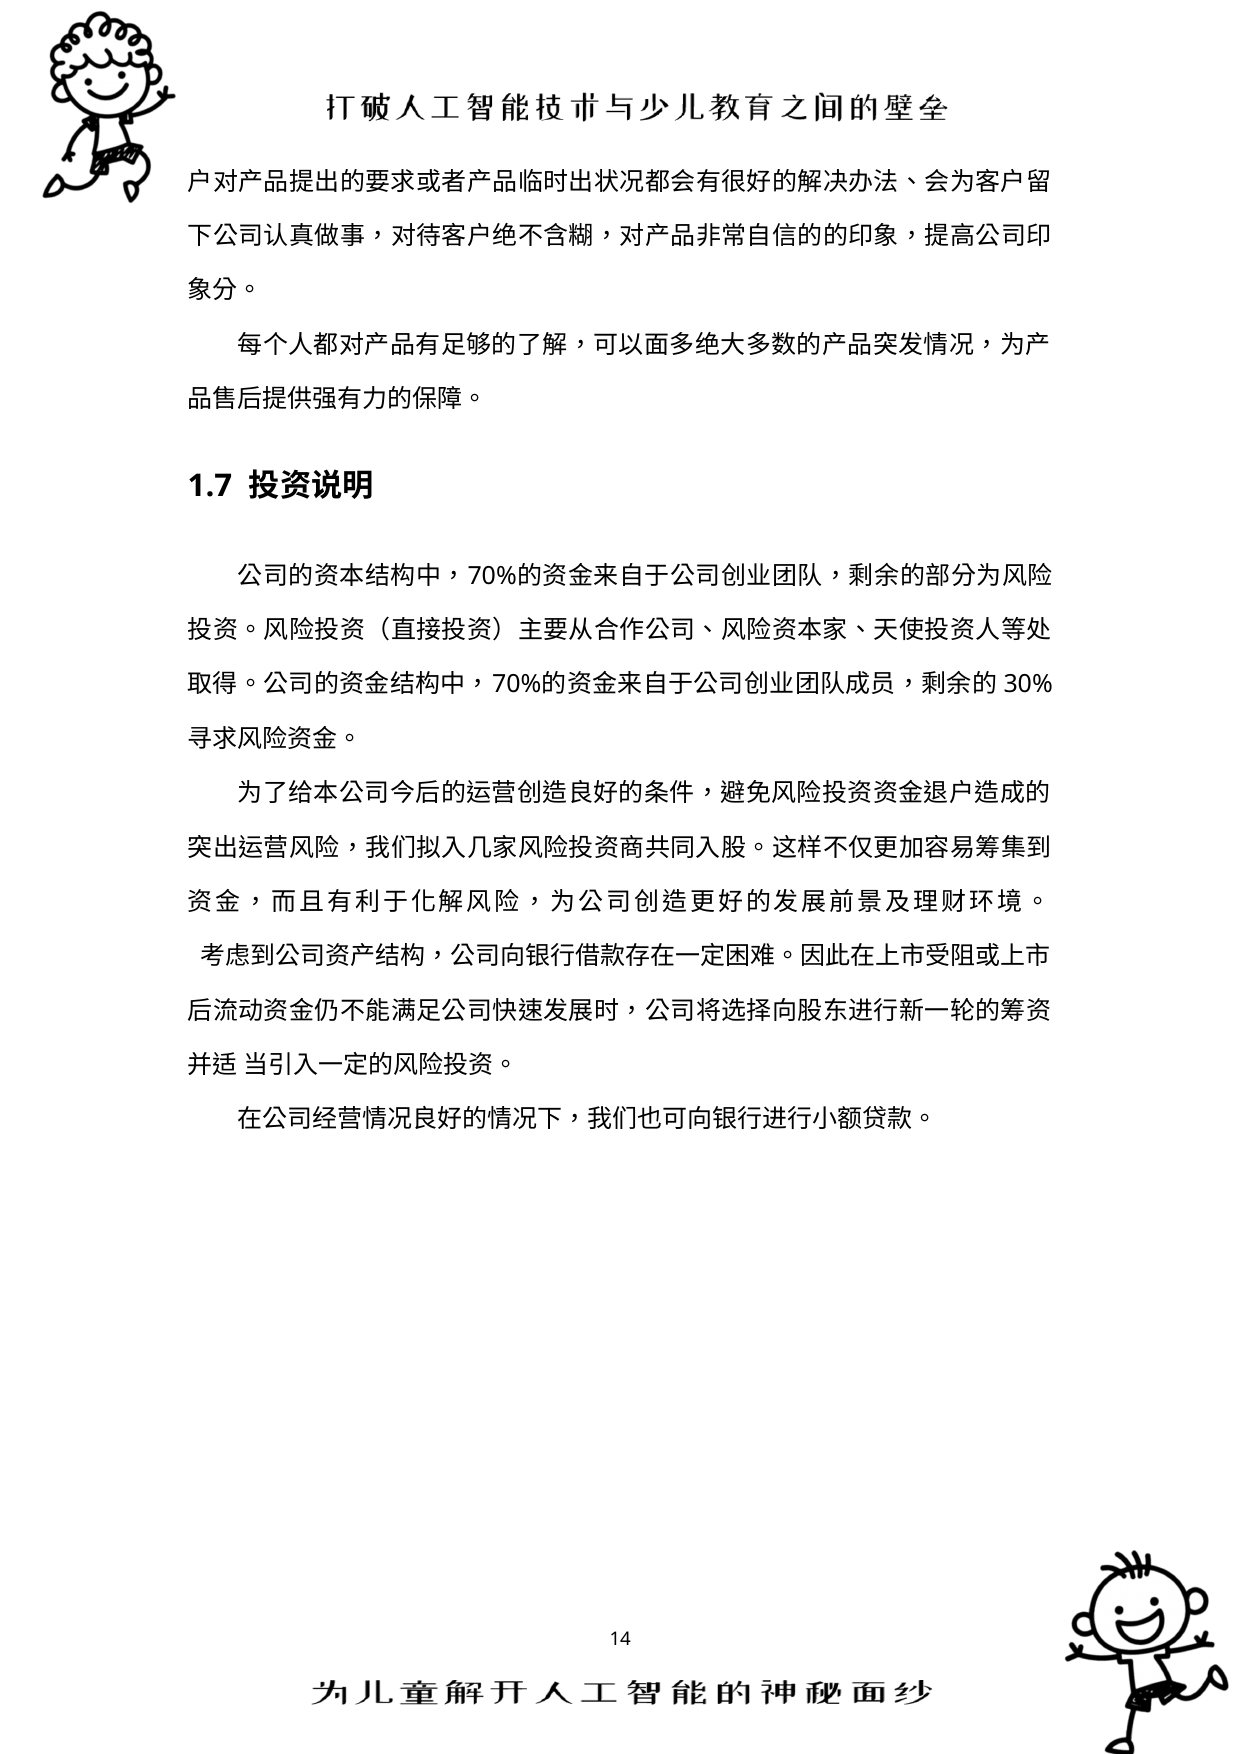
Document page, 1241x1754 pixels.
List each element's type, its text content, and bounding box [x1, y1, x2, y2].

text 为了给本公司今后的运营创造良好的条件，避免风险投资资金退户造成的突出运营风险，我们拟入几家风险投资商共同入股。这样不仅更加容易筹集到资金，而且有利于化解风险，为公司创造更好的发展前景及理财环境。 考虑到公司资产结构，公司向银行借款存在一定困难。因此在上市受阻或上市后流动资金仍不能满足公司快速发展时，公司将选择向股东进行新一轮的筹资并适 当引入一定的风险投资。 [187, 773, 1053, 1081]
text 公司每个人都是技术人员，且身兼数职，即使在向客户推销过程中面对客户对产品提出的要求或者产品临时出状况都会有很好的解决办法、会为客户留下公司认真做事，对待客户绝不含糊，对产品非常自信的的印象，提高公司印象分。 [187, 161, 1053, 306]
text 公司的资本结构中，70%的资金来自于公司创业团队，剩余的部分为风险投资。风险投资（直接投资）主要从合作公司、风险资本家、天使投资人等处取得。公司的资金结构中，70%的资金来自于公司创业团队成员，剩余的30%寻求风险资金。 [187, 555, 1053, 754]
subtitle 1.7 投资说明 [187, 460, 1053, 505]
text 每个人都对产品有足够的了解，可以面多绝大多数的产品突发情况，为产品售后提供强有力的保障。 [187, 324, 1053, 415]
picture [1, 0, 245, 224]
picture [319, 40, 1008, 147]
picture [288, 1640, 952, 1754]
text 在公司经营情况良好的情况下，我们也可向银行进行小额贷款。 [187, 1099, 1053, 1135]
picture [1001, 1535, 1241, 1754]
